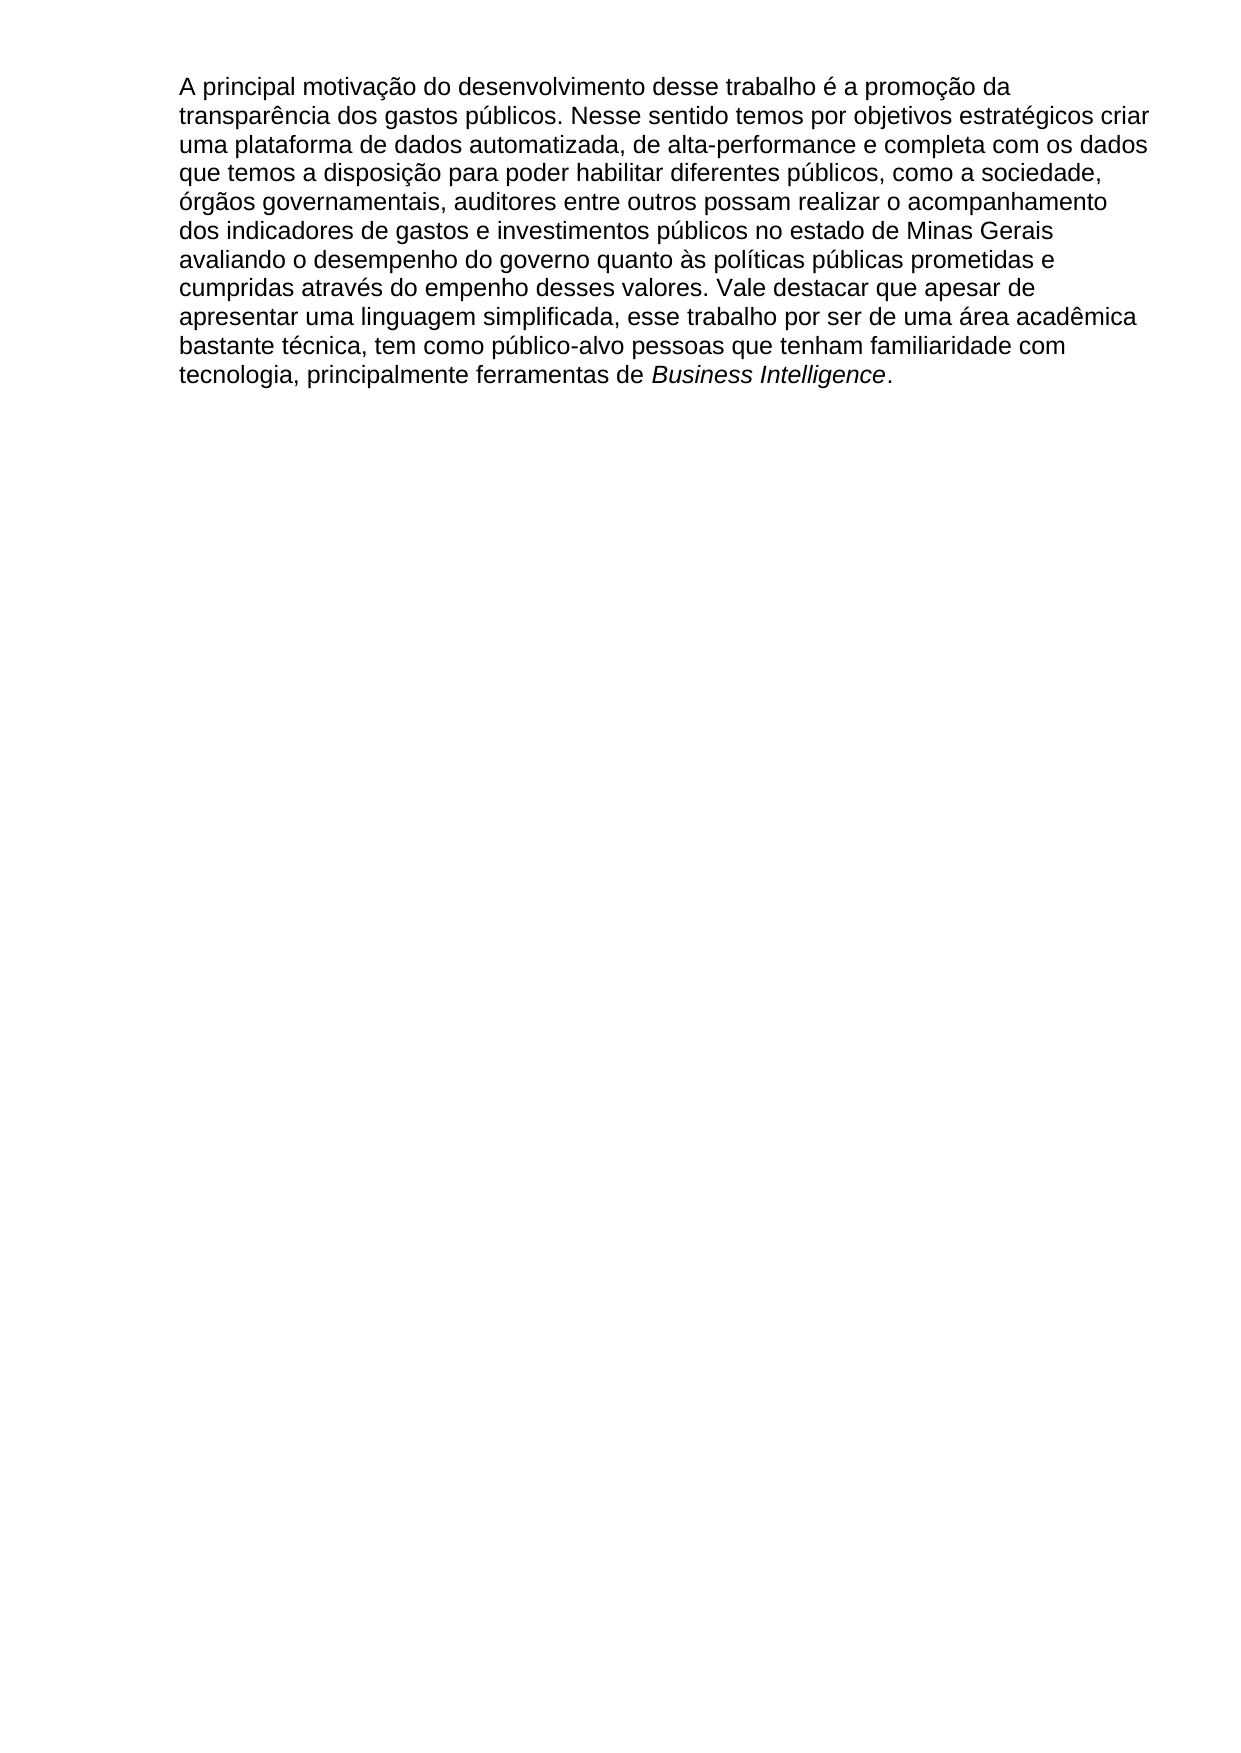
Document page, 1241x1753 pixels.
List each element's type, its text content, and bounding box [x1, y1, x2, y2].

text A principal motivação do desenvolvimento desse trabalho é a promoção da transparência dos gastos públicos. Nesse sentido temos por objetivos estratégicos criar uma plataforma de dados automatizada, de alta-performance e completa com os dados que temos a disposição para poder habilitar diferentes públicos, como a sociedade, órgãos governamentais, auditores entre outros possam realizar o acompanhamento dos indicadores de gastos e investimentos públicos no estado de Minas Gerais avaliando o desempenho do governo quanto às políticas públicas prometidas e cumpridas através do empenho desses valores. Vale destacar que apesar de apresentar uma linguagem simplificada, esse trabalho por ser de uma área acadêmica bastante técnica, tem como público-alvo pessoas que tenham familiaridade com tecnologia, principalmente ferramentas de Business Intelligence. [179, 72, 1151, 388]
